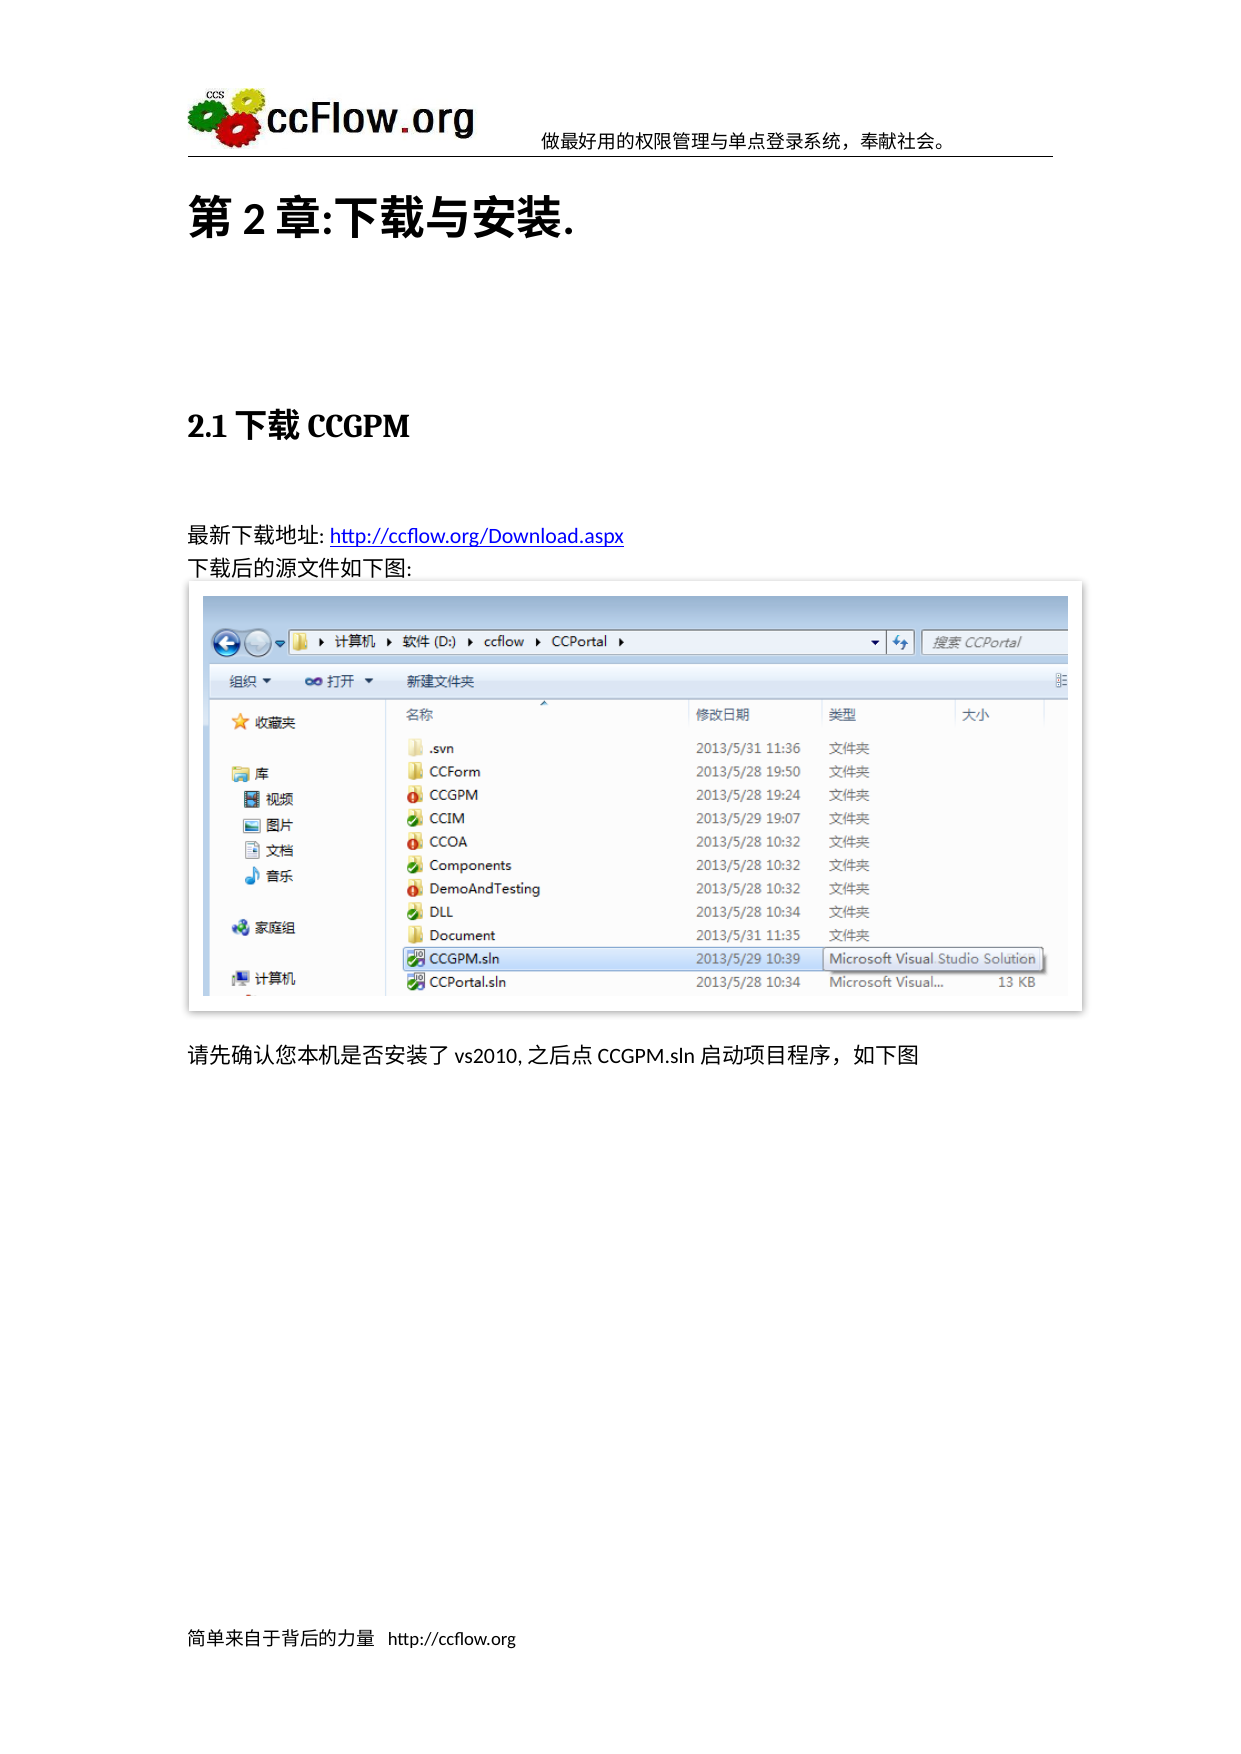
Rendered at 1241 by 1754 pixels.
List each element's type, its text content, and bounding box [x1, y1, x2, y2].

text 最新下载地址: http://ccflow.org/Download.aspx [187, 518, 1053, 551]
picture [203, 596, 1068, 996]
subtitle 2.1下载CCGPM [187, 391, 1053, 456]
subtitle 第2章:下载与安装. [187, 166, 1053, 263]
text 下载后的源文件如下图: [187, 551, 1053, 580]
text 请先确认您本机是否安装了vs2010, 之后点CCGPM.sln 启动项目程序，如下图 [187, 1038, 1053, 1071]
picture [187, 88, 478, 149]
